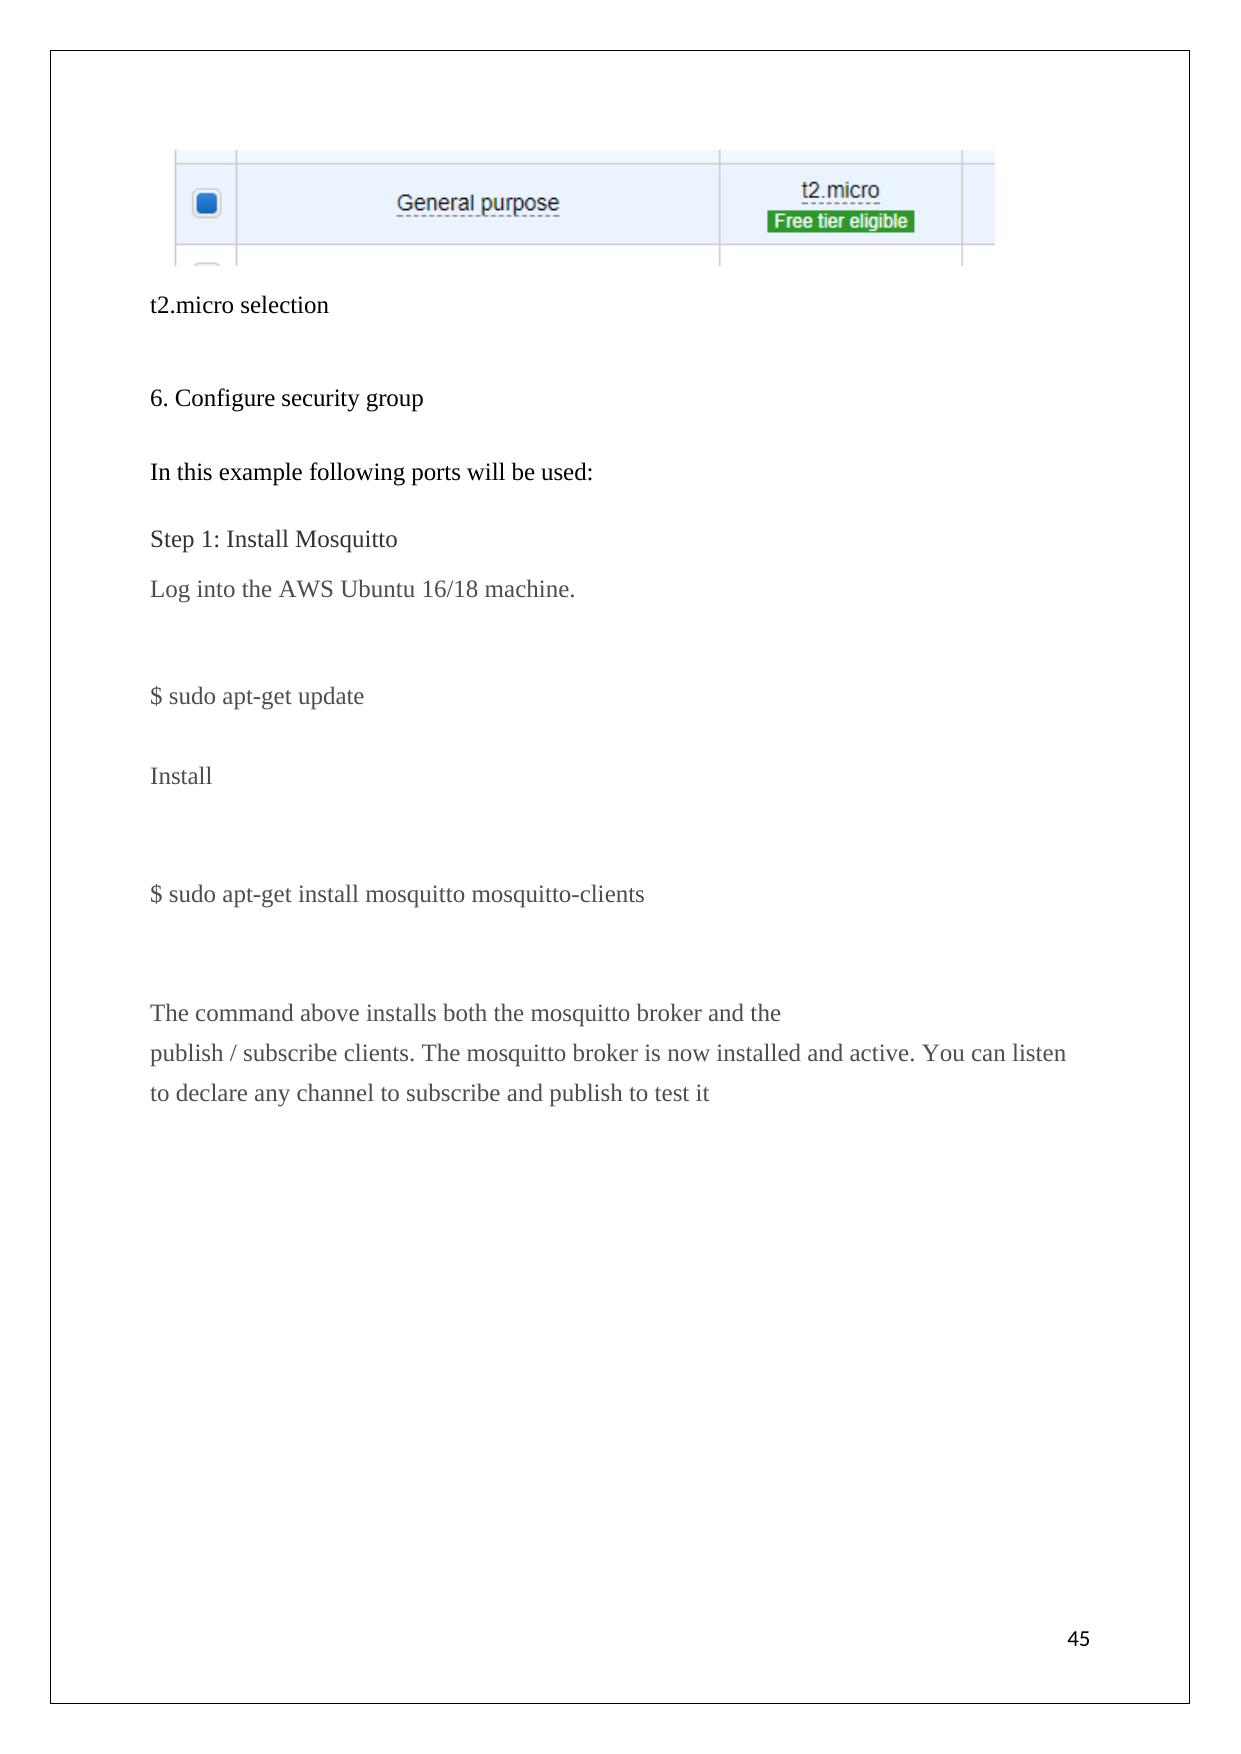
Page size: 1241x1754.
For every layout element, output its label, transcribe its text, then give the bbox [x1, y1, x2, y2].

text In this example following ports will be used: [150, 457, 1090, 486]
text $ sudo apt-get install mosquitto mosquitto-clients [150, 868, 1090, 908]
text Step 1: Install Mosquitto [150, 524, 1090, 553]
picture [150, 150, 996, 266]
text Install [150, 750, 1090, 790]
text $ sudo apt-get update [150, 681, 1090, 710]
text t2.micro selection [150, 291, 1090, 319]
text Log into the AWS Ubuntu 16/18 machine. [150, 563, 1090, 603]
text The command above installs both the mosquitto broker and the publish / subscribe clients. The mosquitto broker is now installed and active. You can listen to declare any channel to subscribe and publish to test it [150, 986, 1090, 1106]
text 6. Configure security group [150, 383, 1090, 412]
